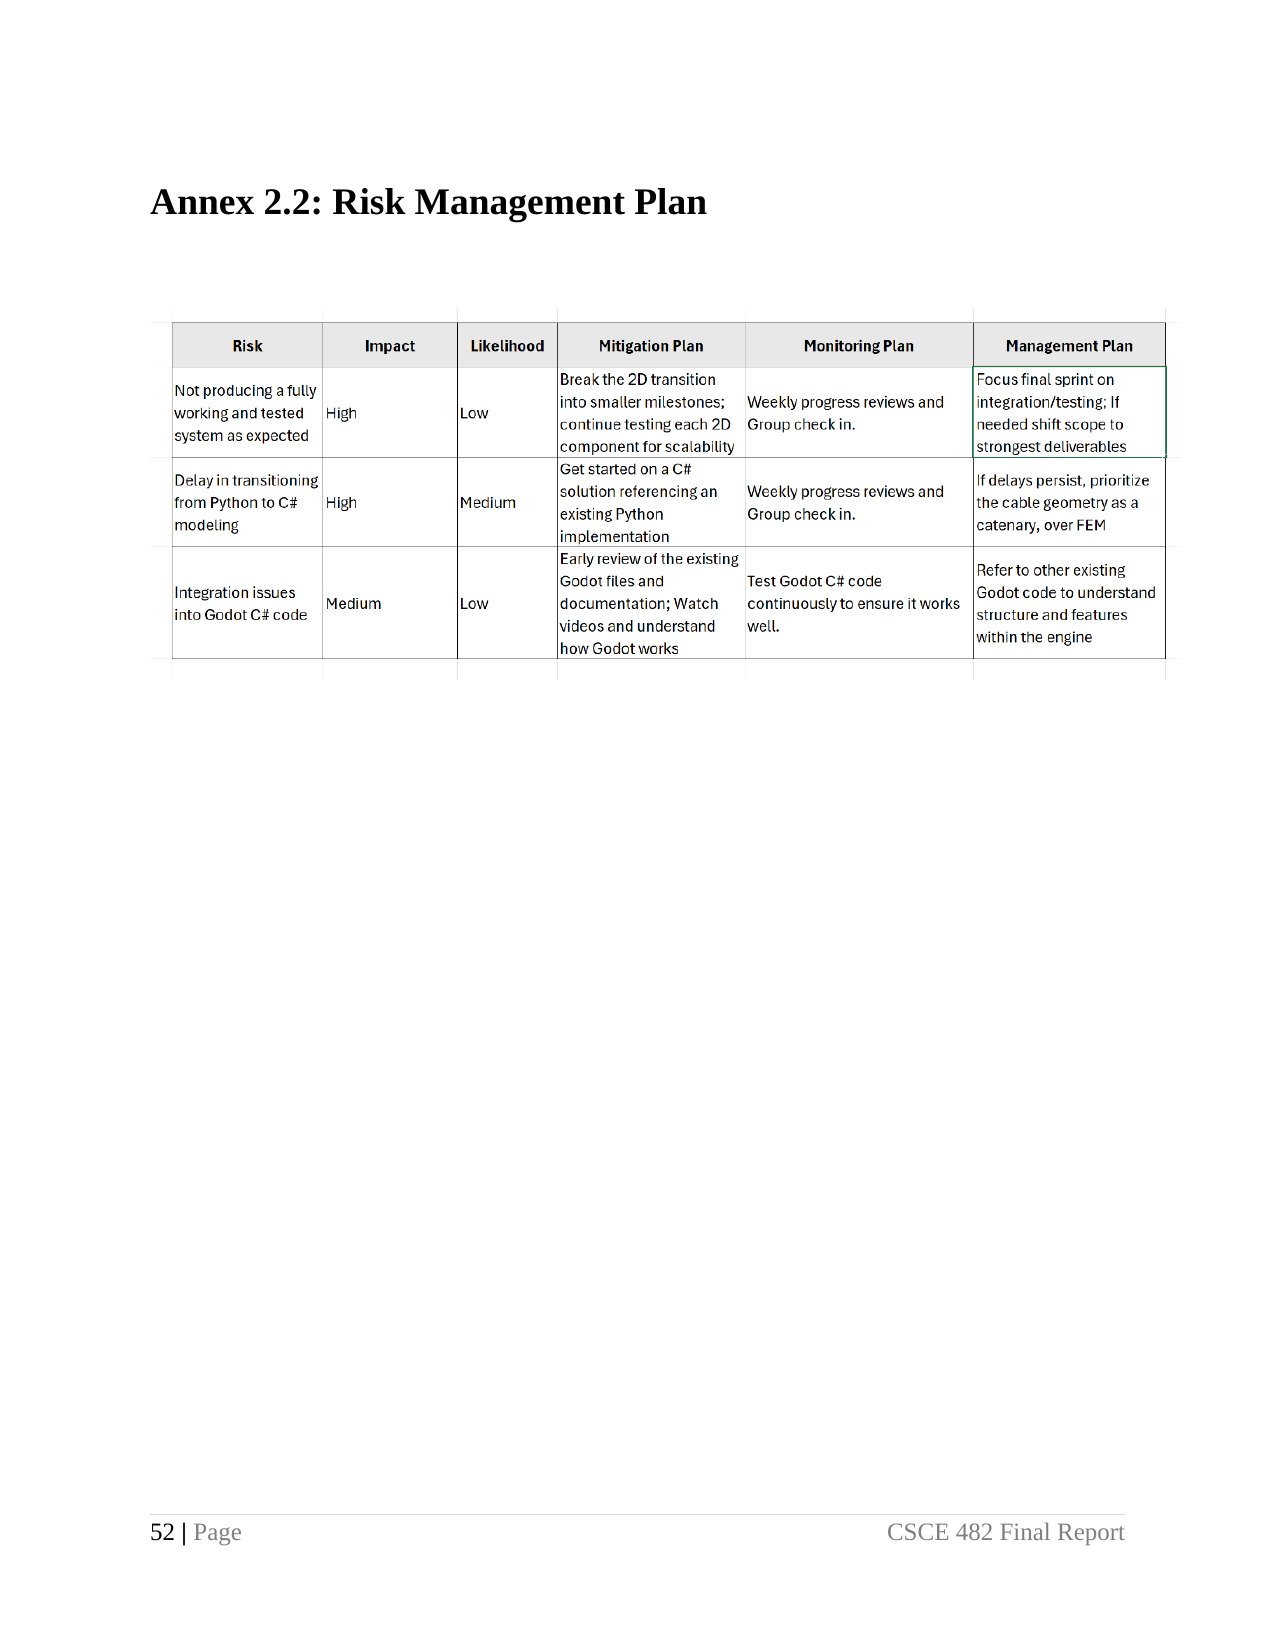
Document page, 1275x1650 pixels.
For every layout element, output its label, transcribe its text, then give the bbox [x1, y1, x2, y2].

picture [150, 309, 1181, 680]
subtitle Annex 2.2: Risk Management Plan [150, 179, 1125, 222]
